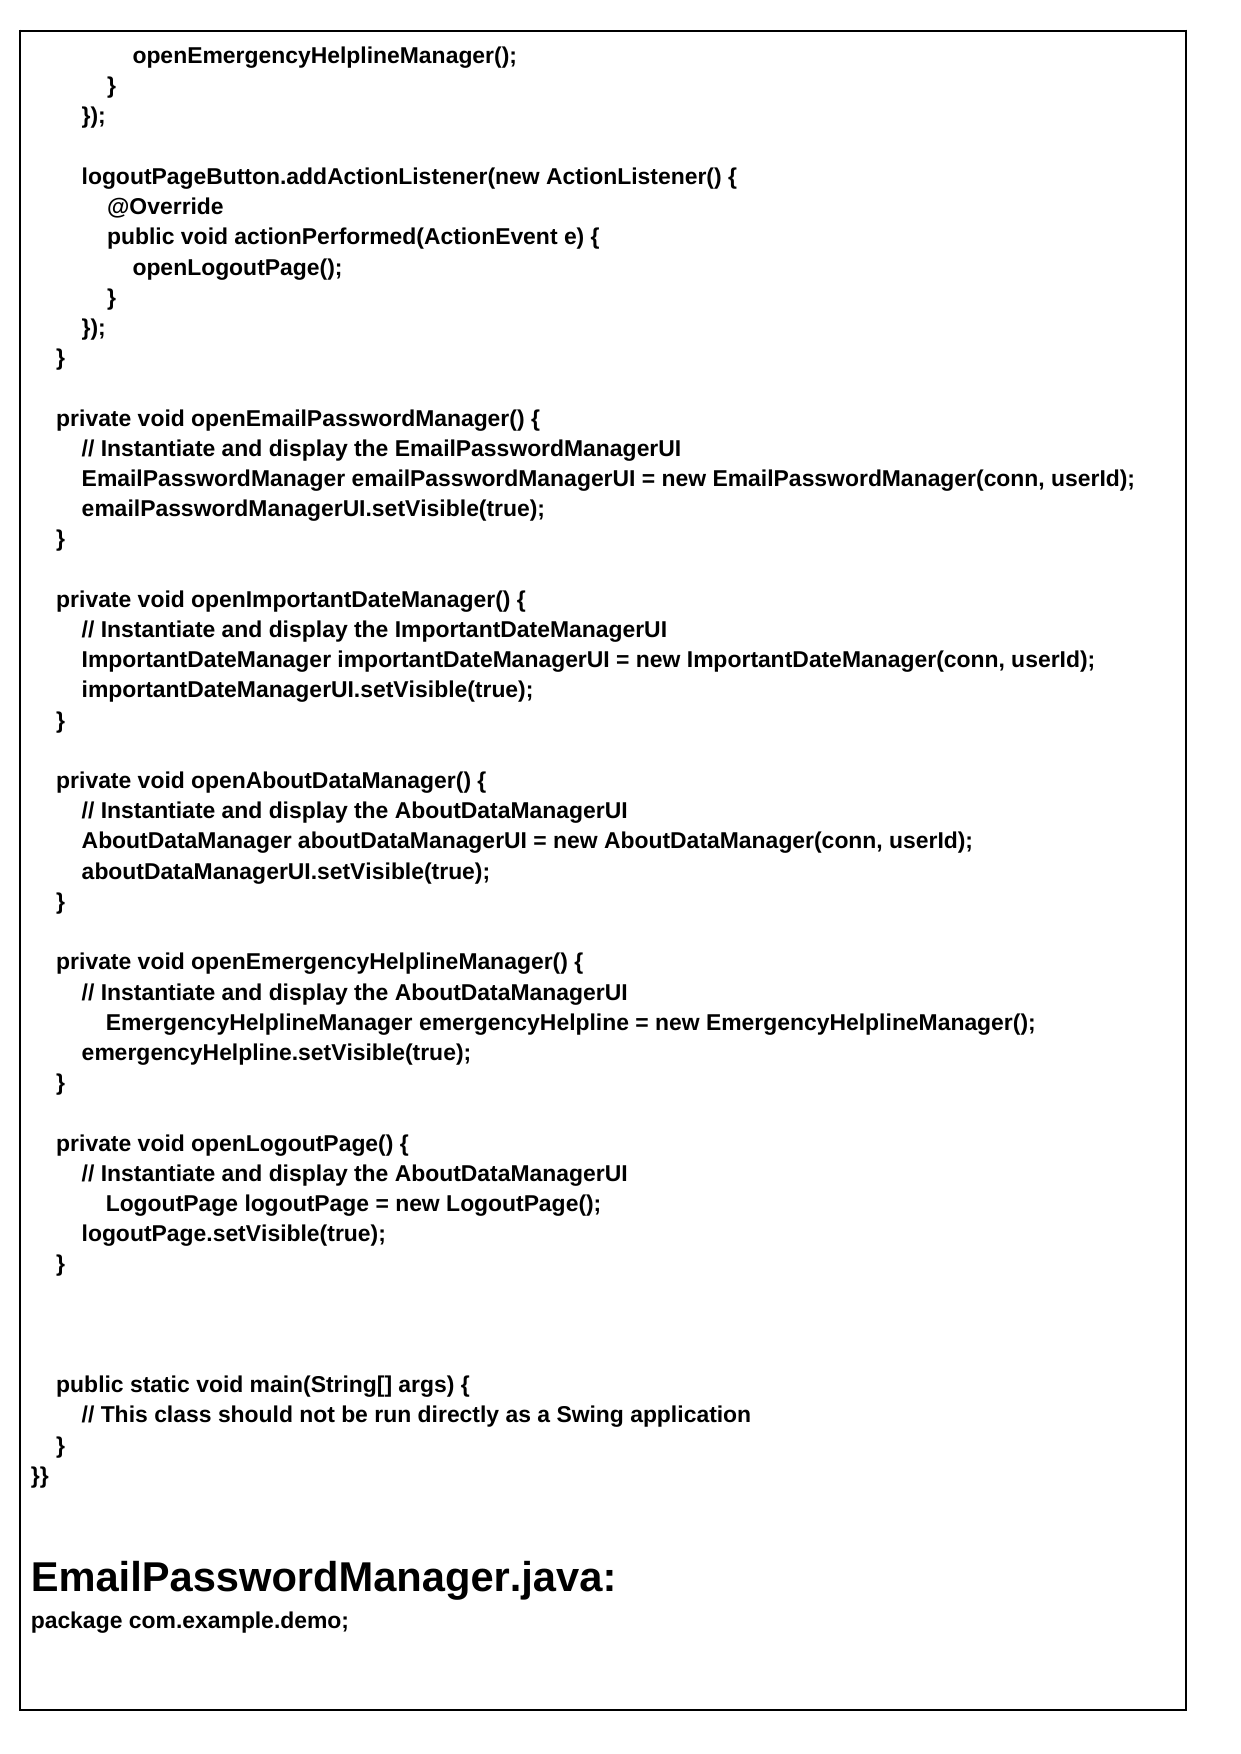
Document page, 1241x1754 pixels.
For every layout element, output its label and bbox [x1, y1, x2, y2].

table_header [21, 32, 1185, 1708]
